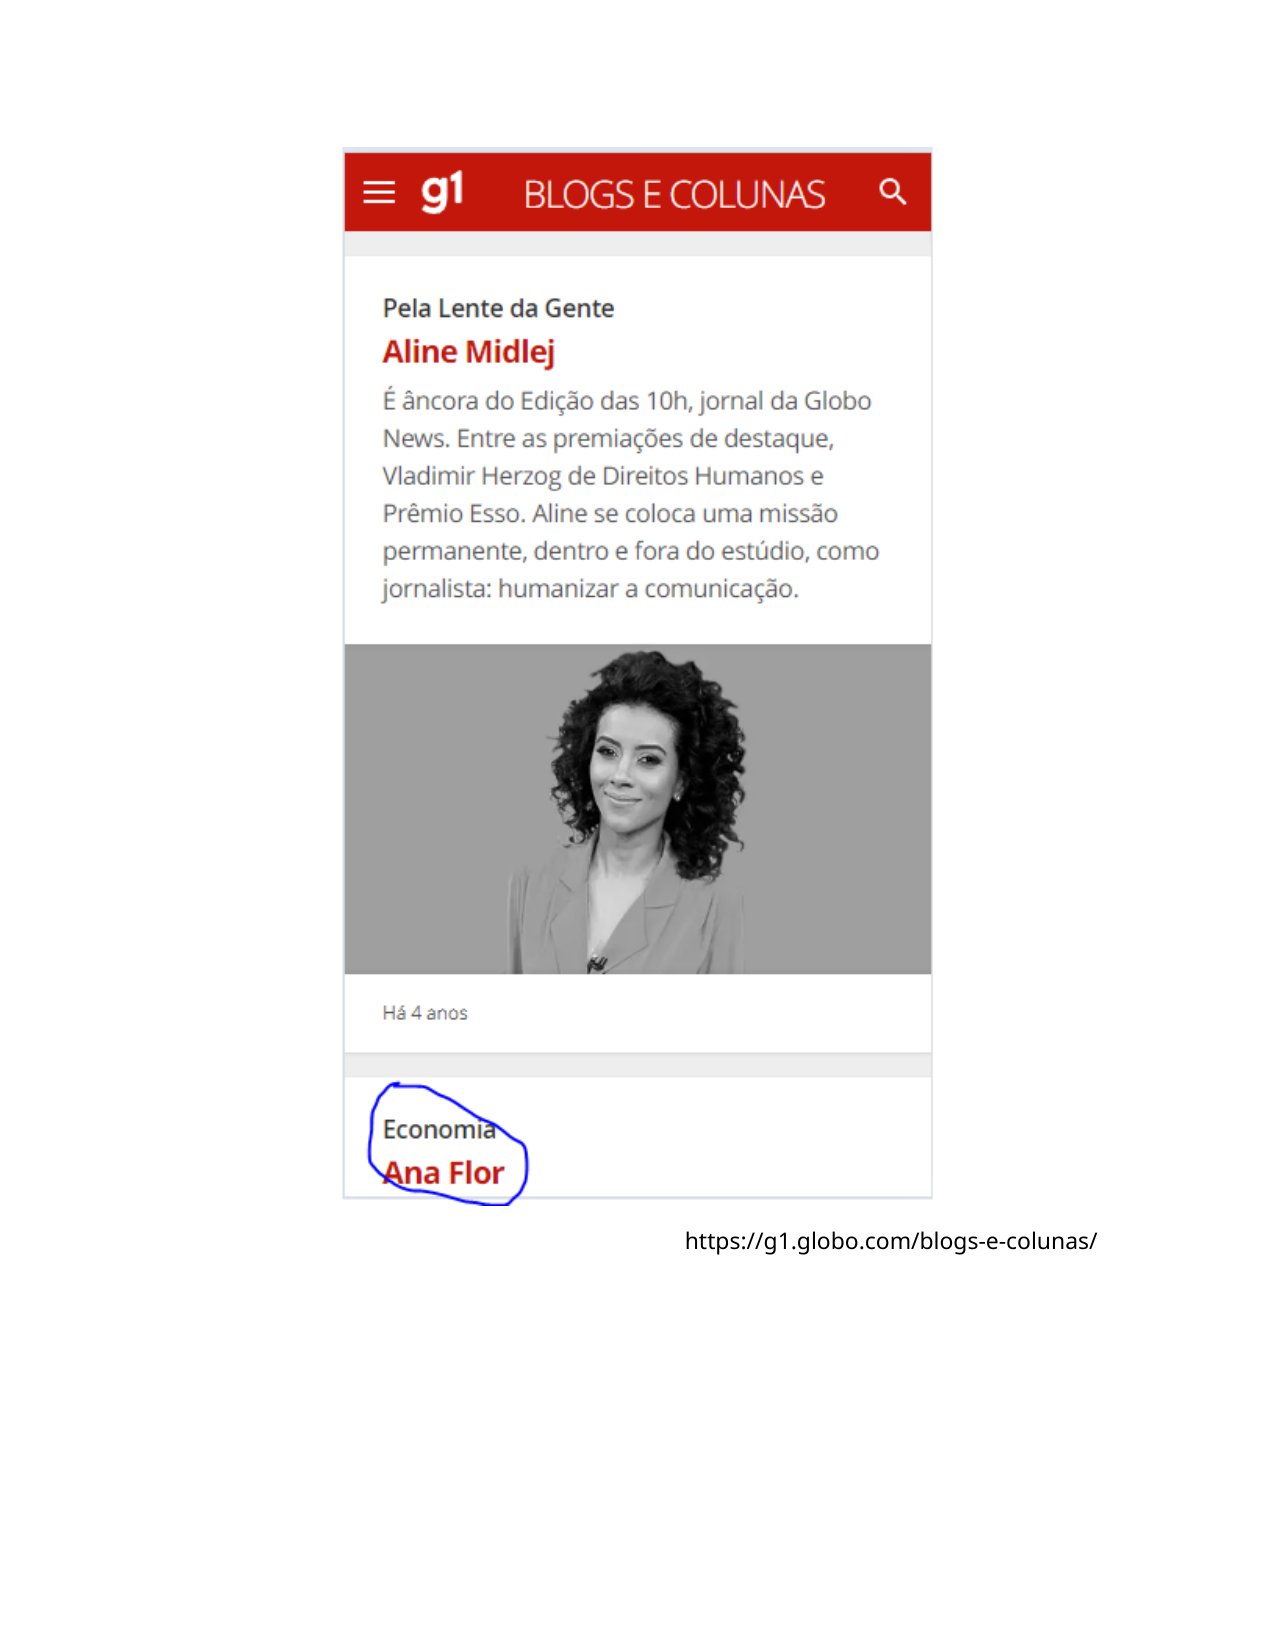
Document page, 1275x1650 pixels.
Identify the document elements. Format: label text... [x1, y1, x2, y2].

picture [342, 147, 933, 1206]
text https://g1.globo.com/blogs-e-colunas/ [177, 1224, 1098, 1256]
